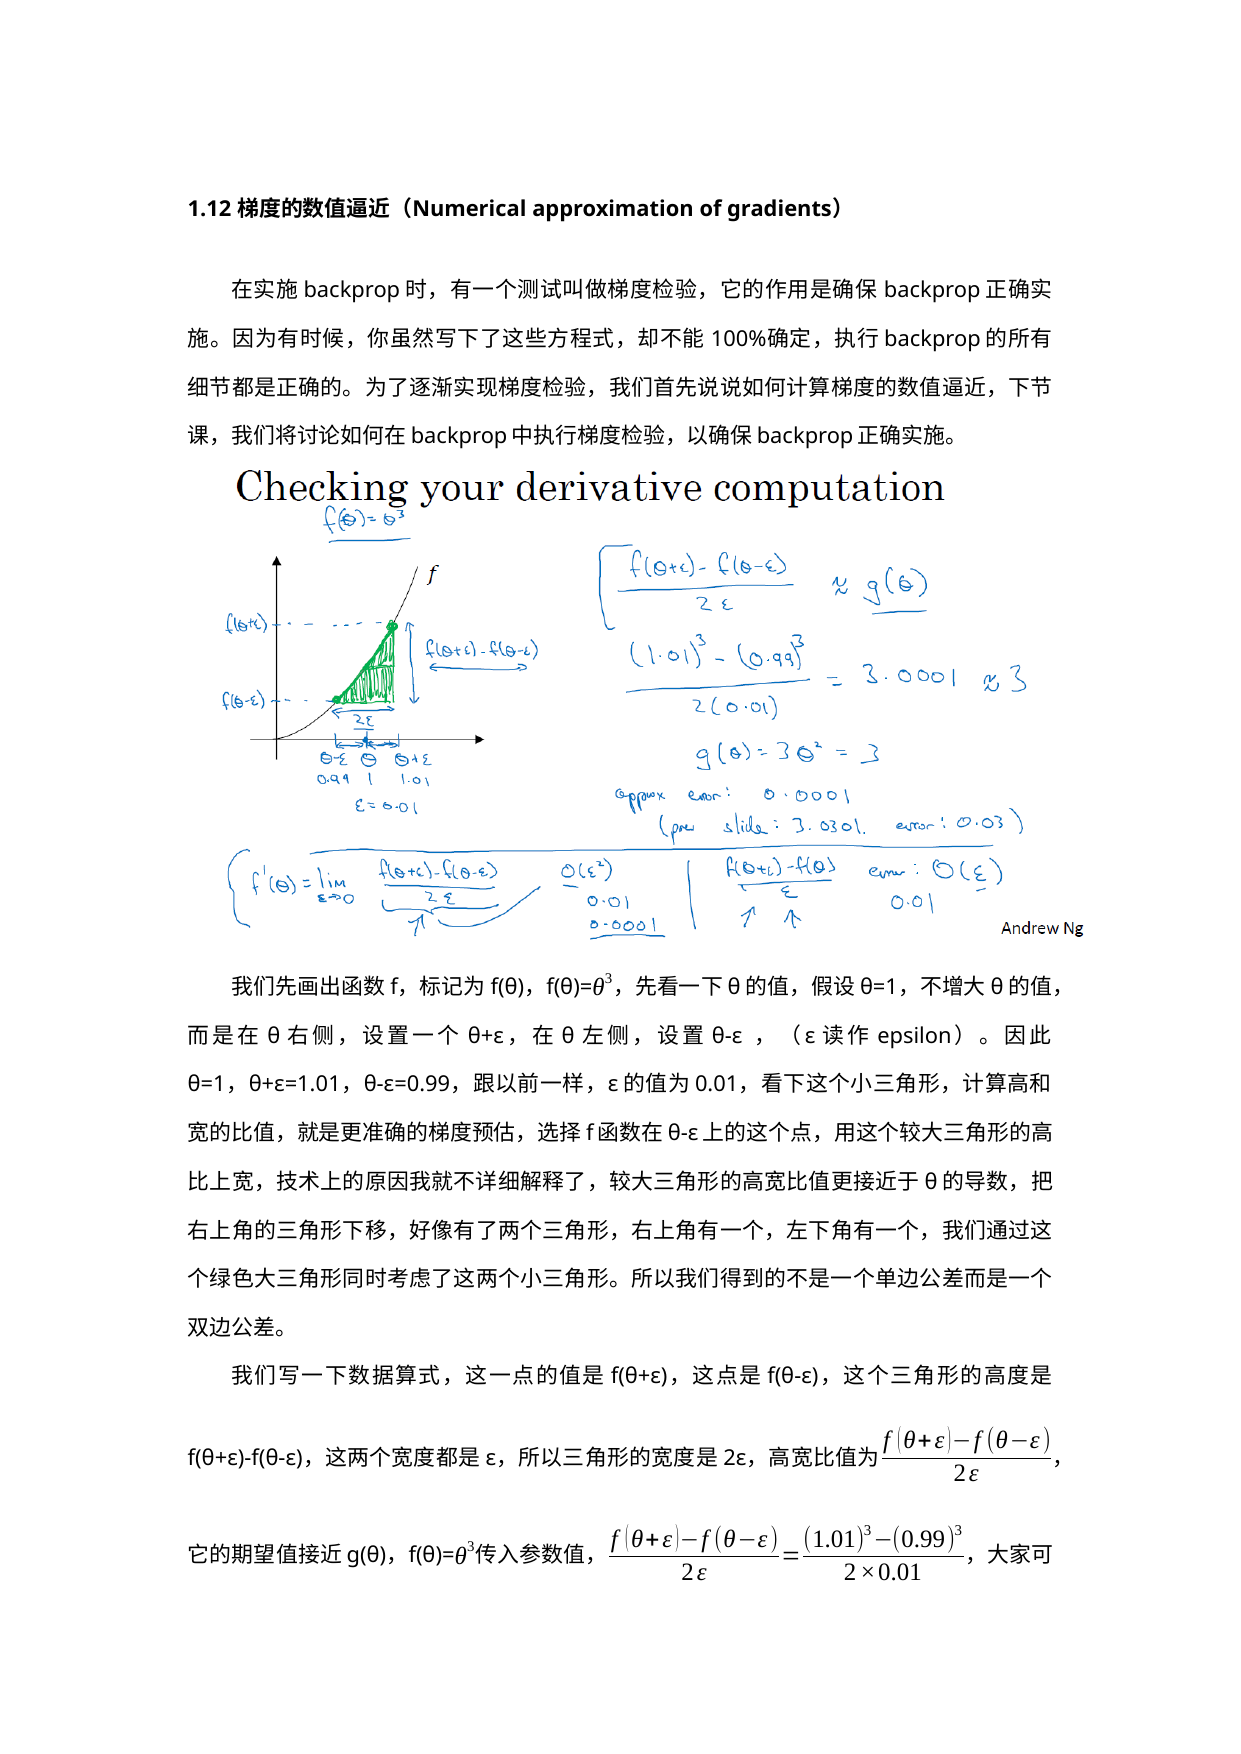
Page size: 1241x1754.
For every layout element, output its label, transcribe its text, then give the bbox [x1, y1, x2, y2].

list 我们先画出函数f，标记为f(θ)，f(θ)=，先看一下θ的值，假设θ=1，不增大θ的值，而是在θ右侧，设置一个θ+ε，在θ左侧，设置θ-ε ，（ε读作epsilon）。因此θ=1，θ+ε=1.01，θ-ε=0.99，跟以前一样，ε的值为0.01，看下这个小三角形，计算高和宽的比值，就是更准确的梯度预估，选择f函数在θ-ε上的这个点，用这个较大三角形的高比上宽，技术上的原因我就不详细解释了，较大三角形的高宽比值更接近于θ的导数，把右上角的三角形下移，好像有了两个三角形，右上角有一个，左下角有一个，我们通过这个绿色大三角形同时考虑了这两个小三角形。所以我们得到的不是一个单边公差而是一个双边公差。 [187, 968, 1053, 1342]
picture [220, 466, 1086, 940]
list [187, 1358, 1053, 1586]
list 在实施backprop时，有一个测试叫做梯度检验，它的作用是确保backprop正确实施。因为有时候，你虽然写下了这些方程式，却不能100%确定，执行backprop的所有细节都是正确的。为了逐渐实现梯度检验，我们首先说说如何计算梯度的数值逼近，下节课，我们将讨论如何在backprop中执行梯度检验，以确保backprop正确实施。 [187, 272, 1053, 450]
subtitle 1.12 梯度的数值逼近（Numerical approximation of gradients） [187, 191, 1053, 224]
